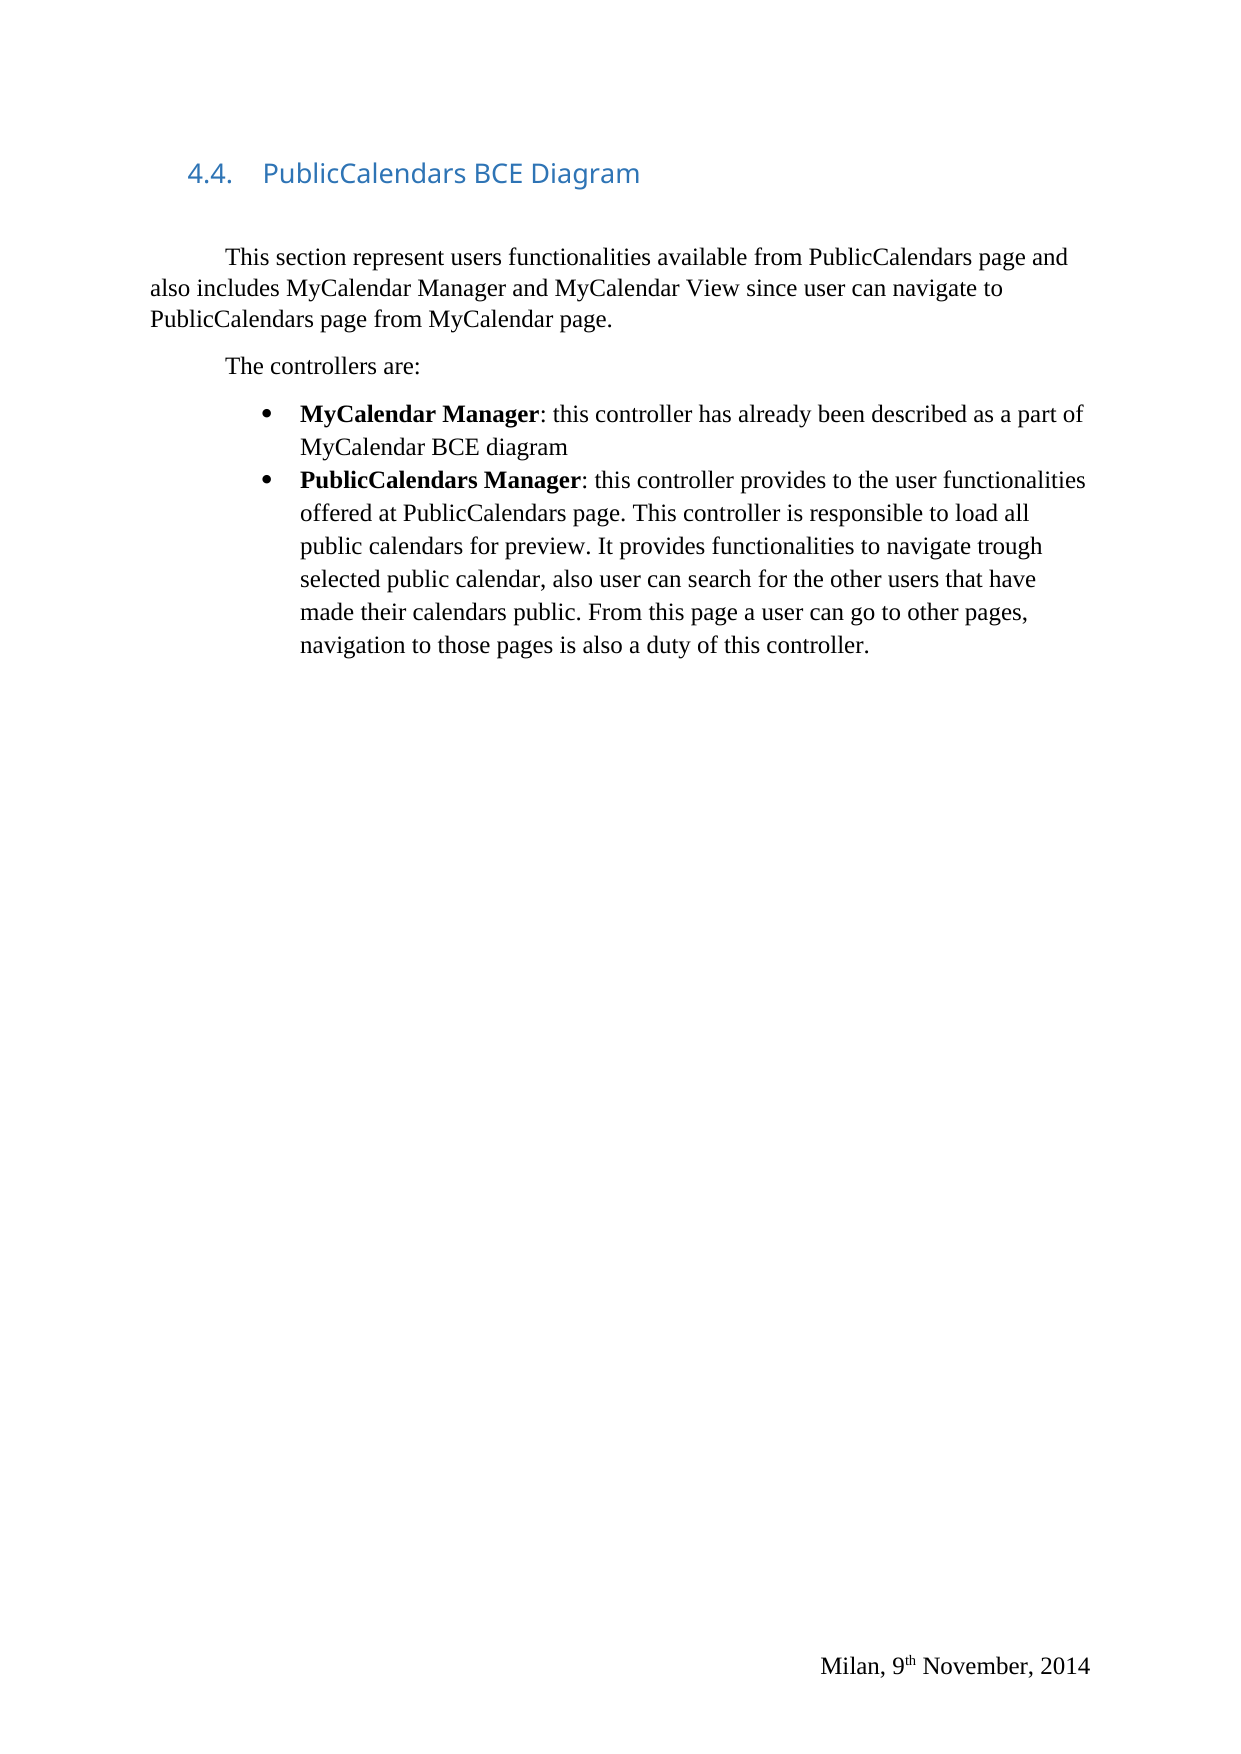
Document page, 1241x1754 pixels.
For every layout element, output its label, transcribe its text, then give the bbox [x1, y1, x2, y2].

list MyCalendar Manager: this controller has already been described as a part of MyCalendar BCE diagram [262, 399, 1090, 461]
list PublicCalendars Manager: this controller provides to the user functionalities offered at PublicCalendars page. This controller is responsible to load all public calendars for preview. It provides functionalities to navigate trough selected public calendar, also user can search for the other users that have made their calendars public. From this page a user can go to other pages, navigation to those pages is also a duty of this controller. [262, 465, 1090, 659]
subtitle PublicCalendars BCE Diagram [187, 154, 1090, 191]
text This section represent users functionalities available from PublicCalendars page and also includes MyCalendar Manager and MyCalendar View since user can navigate to PublicCalendars page from MyCalendar page. [150, 242, 1090, 332]
text The controllers are: [150, 351, 1090, 380]
